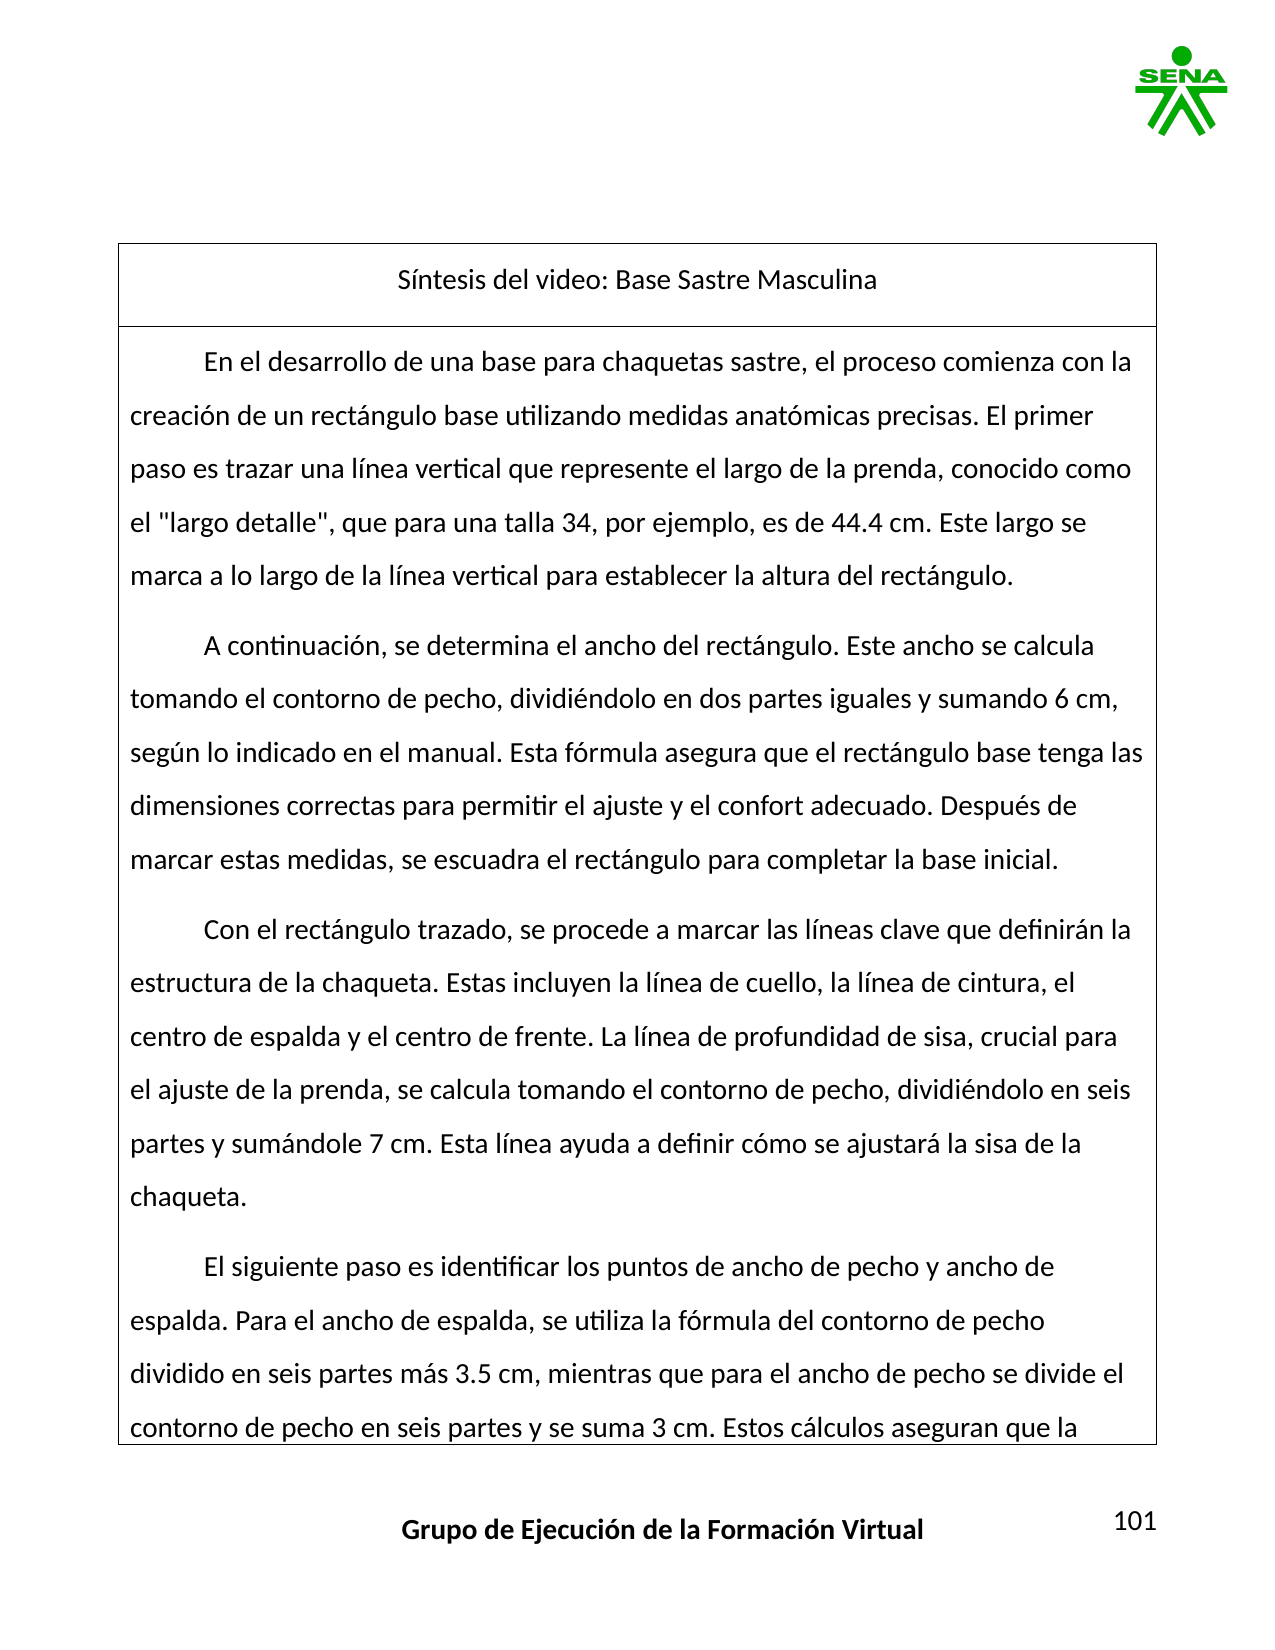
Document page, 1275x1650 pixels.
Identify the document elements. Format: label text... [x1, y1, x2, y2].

table_header Síntesis del video: Base Sastre Masculina [119, 244, 1156, 326]
picture [1135, 46, 1228, 136]
